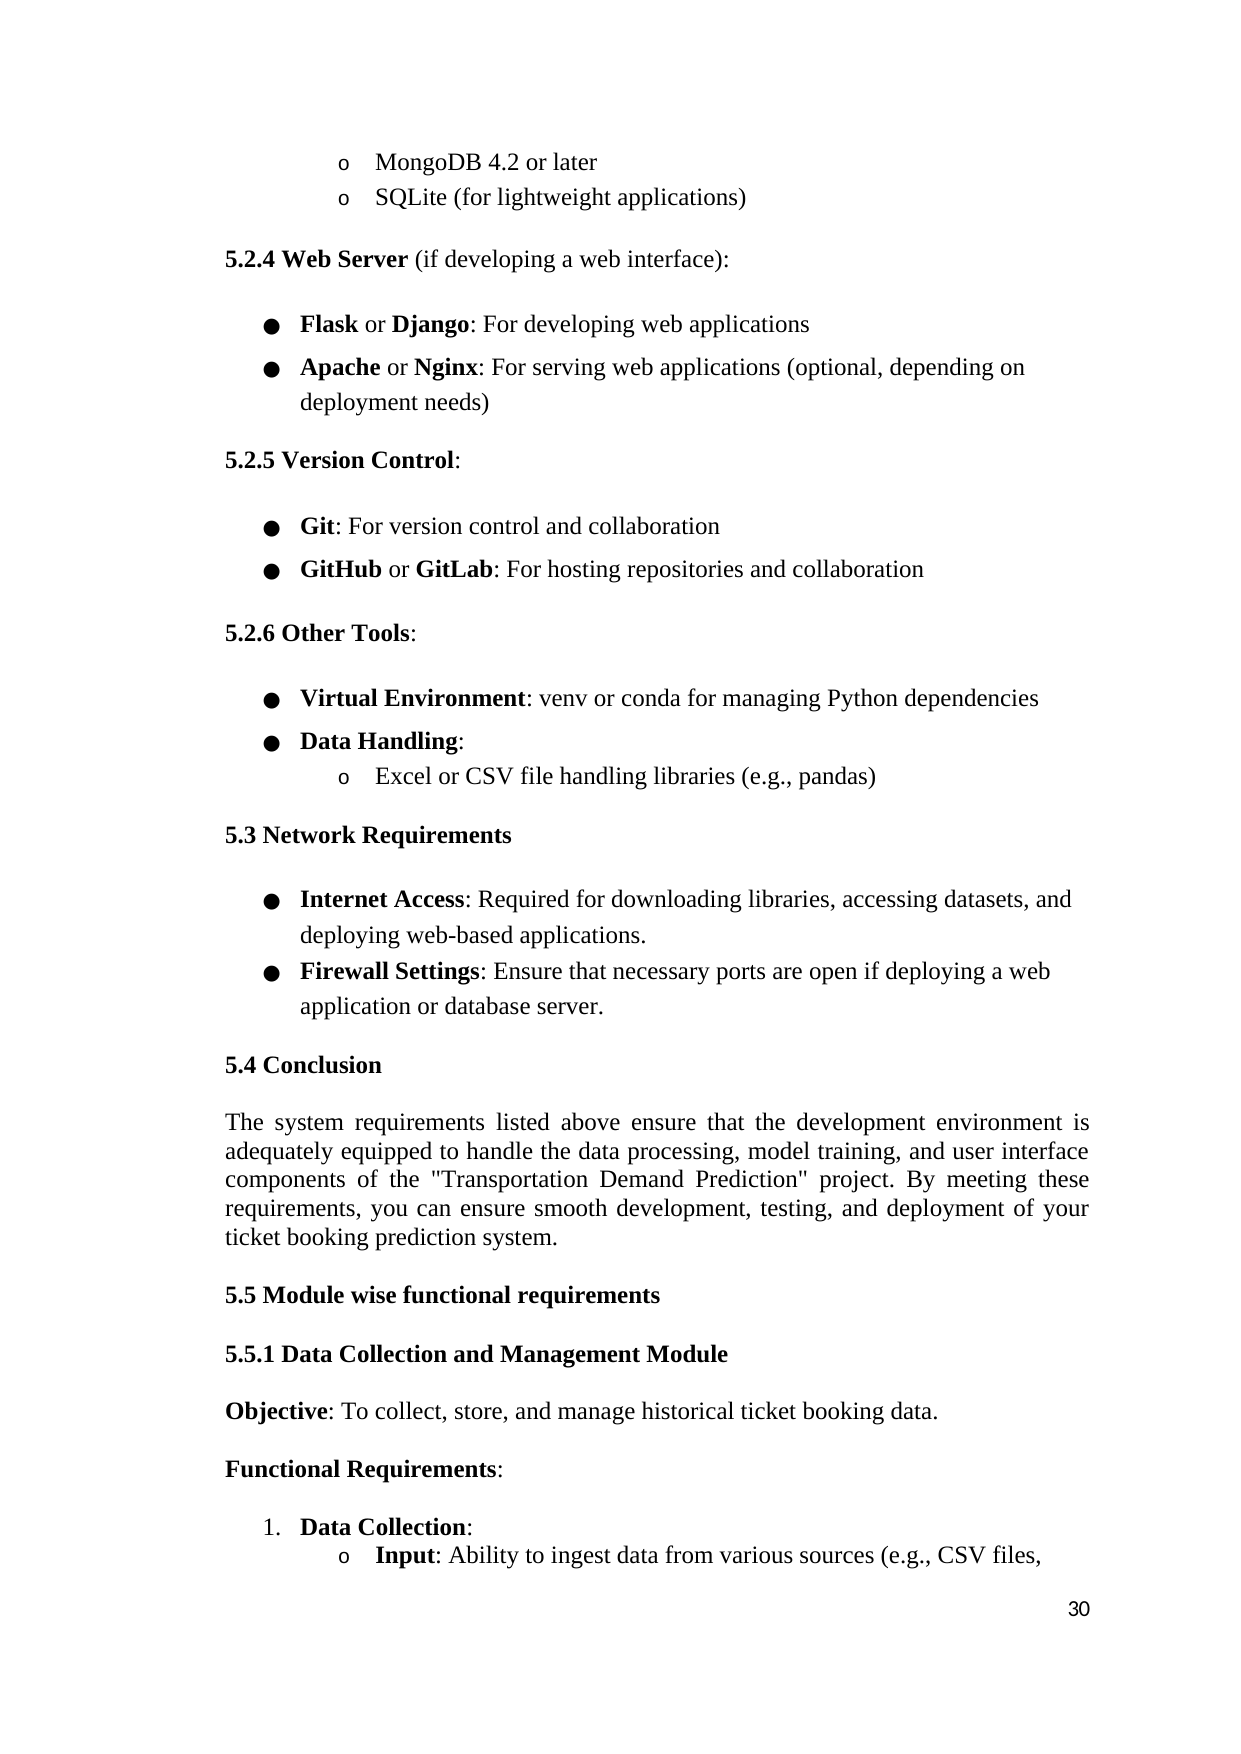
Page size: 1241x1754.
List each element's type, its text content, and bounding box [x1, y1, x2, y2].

list Data Collection: [262, 1512, 1211, 1541]
text The system requirements listed above ensure that the development environment is adequately equipped to handle the data processing, model training, and user interface components of the "Transportation Demand Prediction" project. By meeting these requirements, you can ensure smooth development, testing, and deployment of your ticket booking prediction system. [225, 1107, 1090, 1251]
list Internet Access: Required for downloading libraries, accessing datasets, and deploying web-based applications. [262, 877, 1090, 948]
list Version Control: [225, 445, 1211, 474]
list Data Handling: [262, 718, 1211, 761]
list Virtual Environment: venv or conda for managing Python dependencies [262, 676, 1211, 718]
list MongoDB 4.2 or later [337, 147, 1211, 177]
text Functional Requirements: [225, 1454, 1211, 1483]
list Module wise functional requirements [225, 1281, 1211, 1309]
list GitHub or GitLab: For hosting repositories and collaboration [262, 546, 1211, 589]
list Apache or Nginx: For serving web applications (optional, depending on deployment needs) [262, 345, 1091, 416]
list Flask or Django: For developing web applications [262, 302, 1211, 345]
list Network Requirements [225, 820, 1211, 848]
text Objective: To collect, store, and manage historical ticket booking data. [225, 1396, 1211, 1424]
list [338, 1541, 1090, 1569]
list Other Tools: [225, 618, 1211, 647]
list Conclusion [225, 1050, 1211, 1078]
list Web Server (if developing a web interface): [225, 244, 1211, 273]
list Excel or CSV file handling libraries (e.g., pandas) [337, 761, 1211, 791]
list Data Collection and Management Module [225, 1339, 1211, 1367]
list SQLite (for lightweight applications) [337, 182, 1211, 211]
list Firewall Settings: Ensure that necessary ports are open if deploying a web application or database server. [262, 948, 1091, 1020]
list Git: For version control and collaboration [262, 503, 1211, 546]
